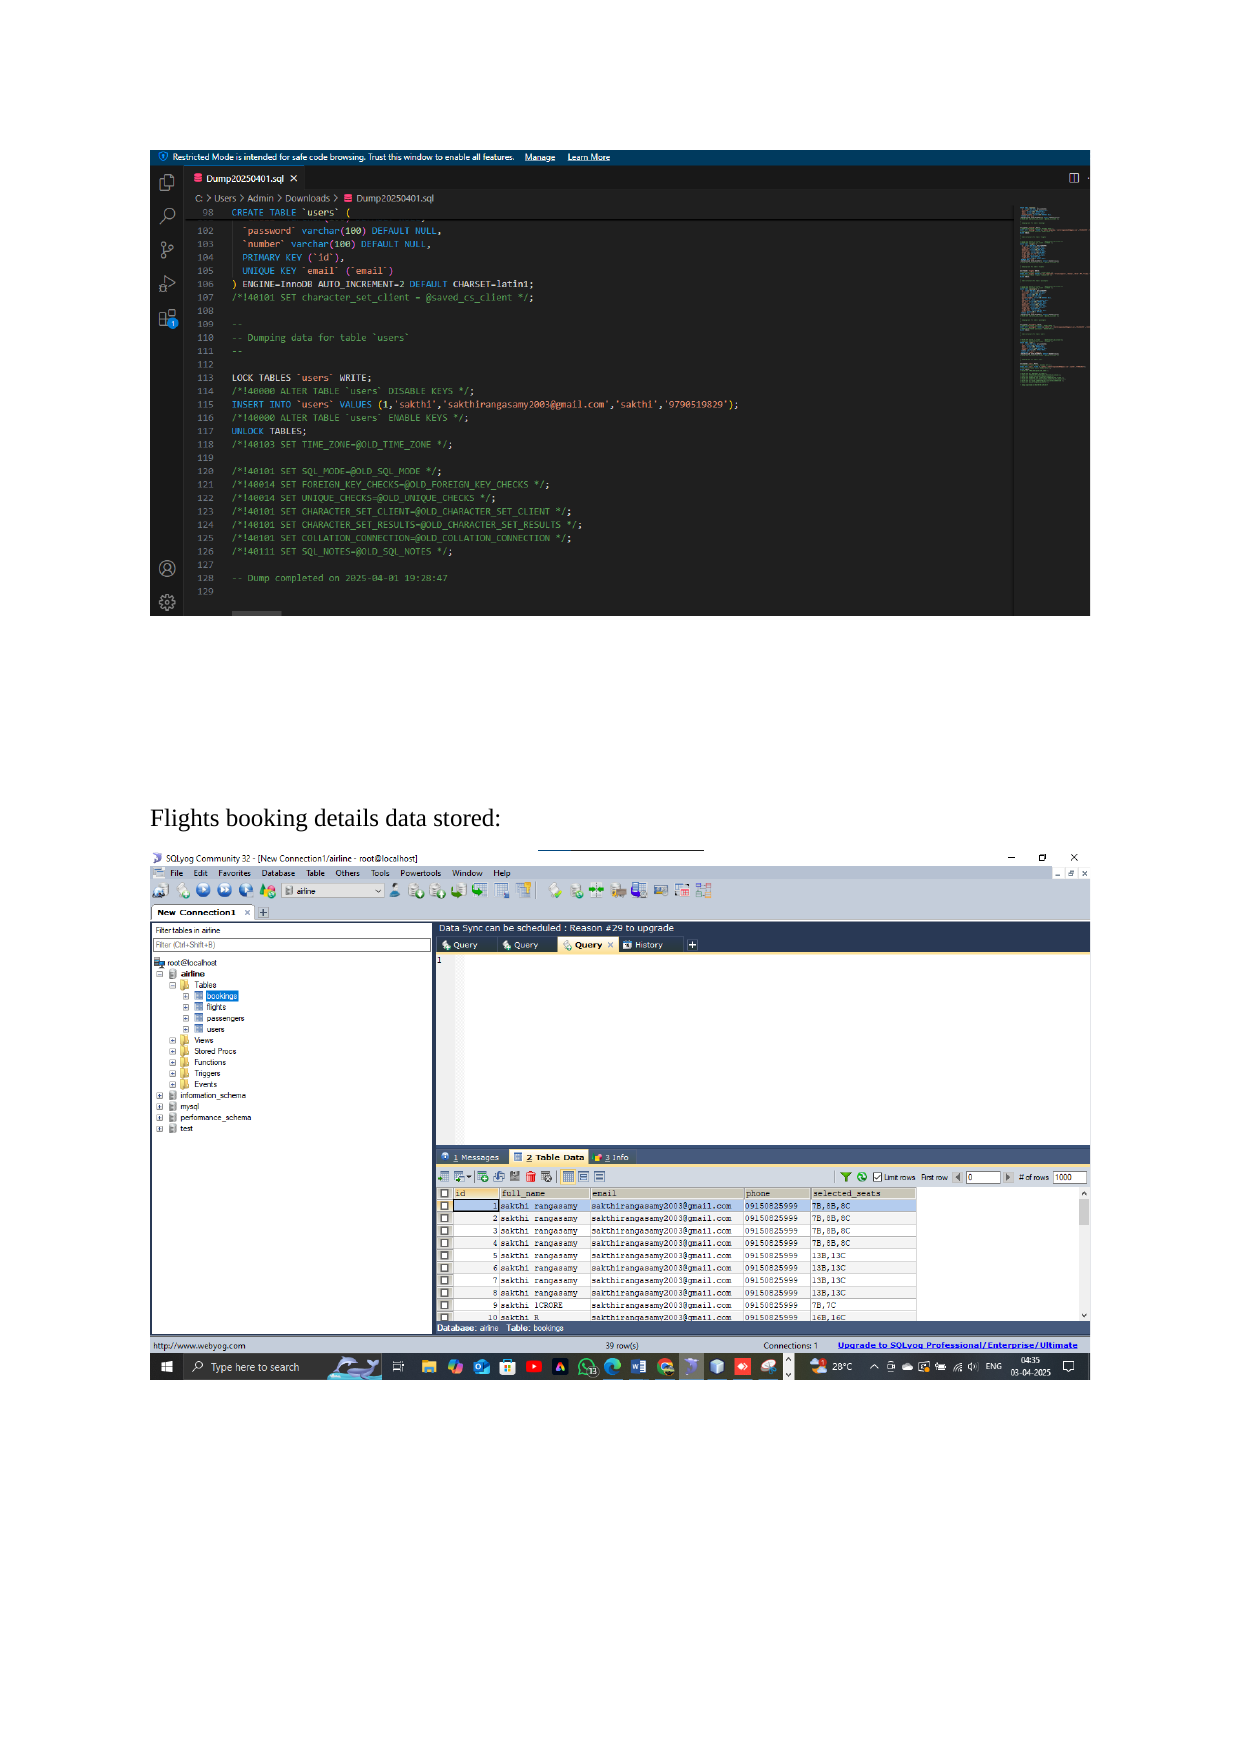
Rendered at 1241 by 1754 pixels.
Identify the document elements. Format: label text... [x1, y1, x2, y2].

text Flights booking details data stored: [150, 803, 1090, 832]
picture [150, 150, 1091, 616]
picture [150, 850, 1091, 1380]
